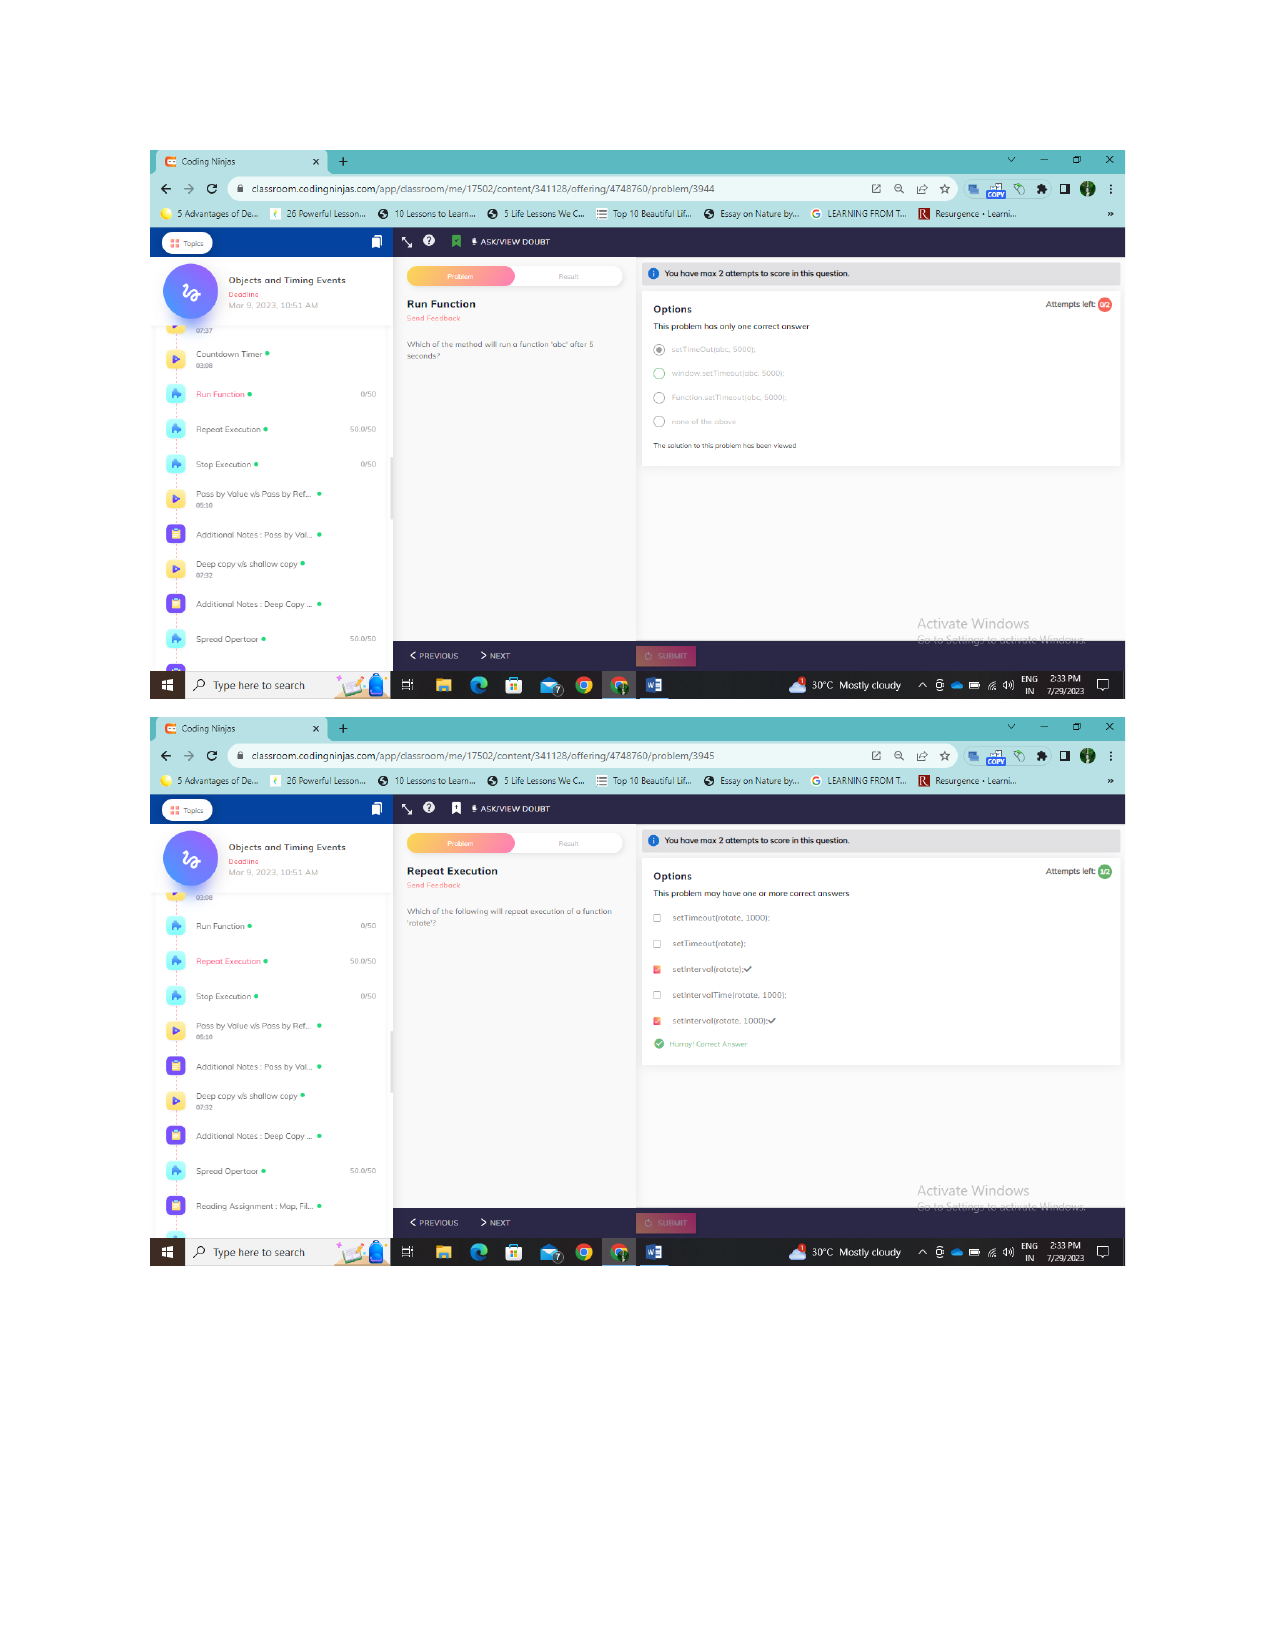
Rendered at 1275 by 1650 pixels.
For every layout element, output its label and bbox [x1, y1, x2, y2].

picture [150, 150, 1125, 699]
picture [150, 717, 1125, 1266]
